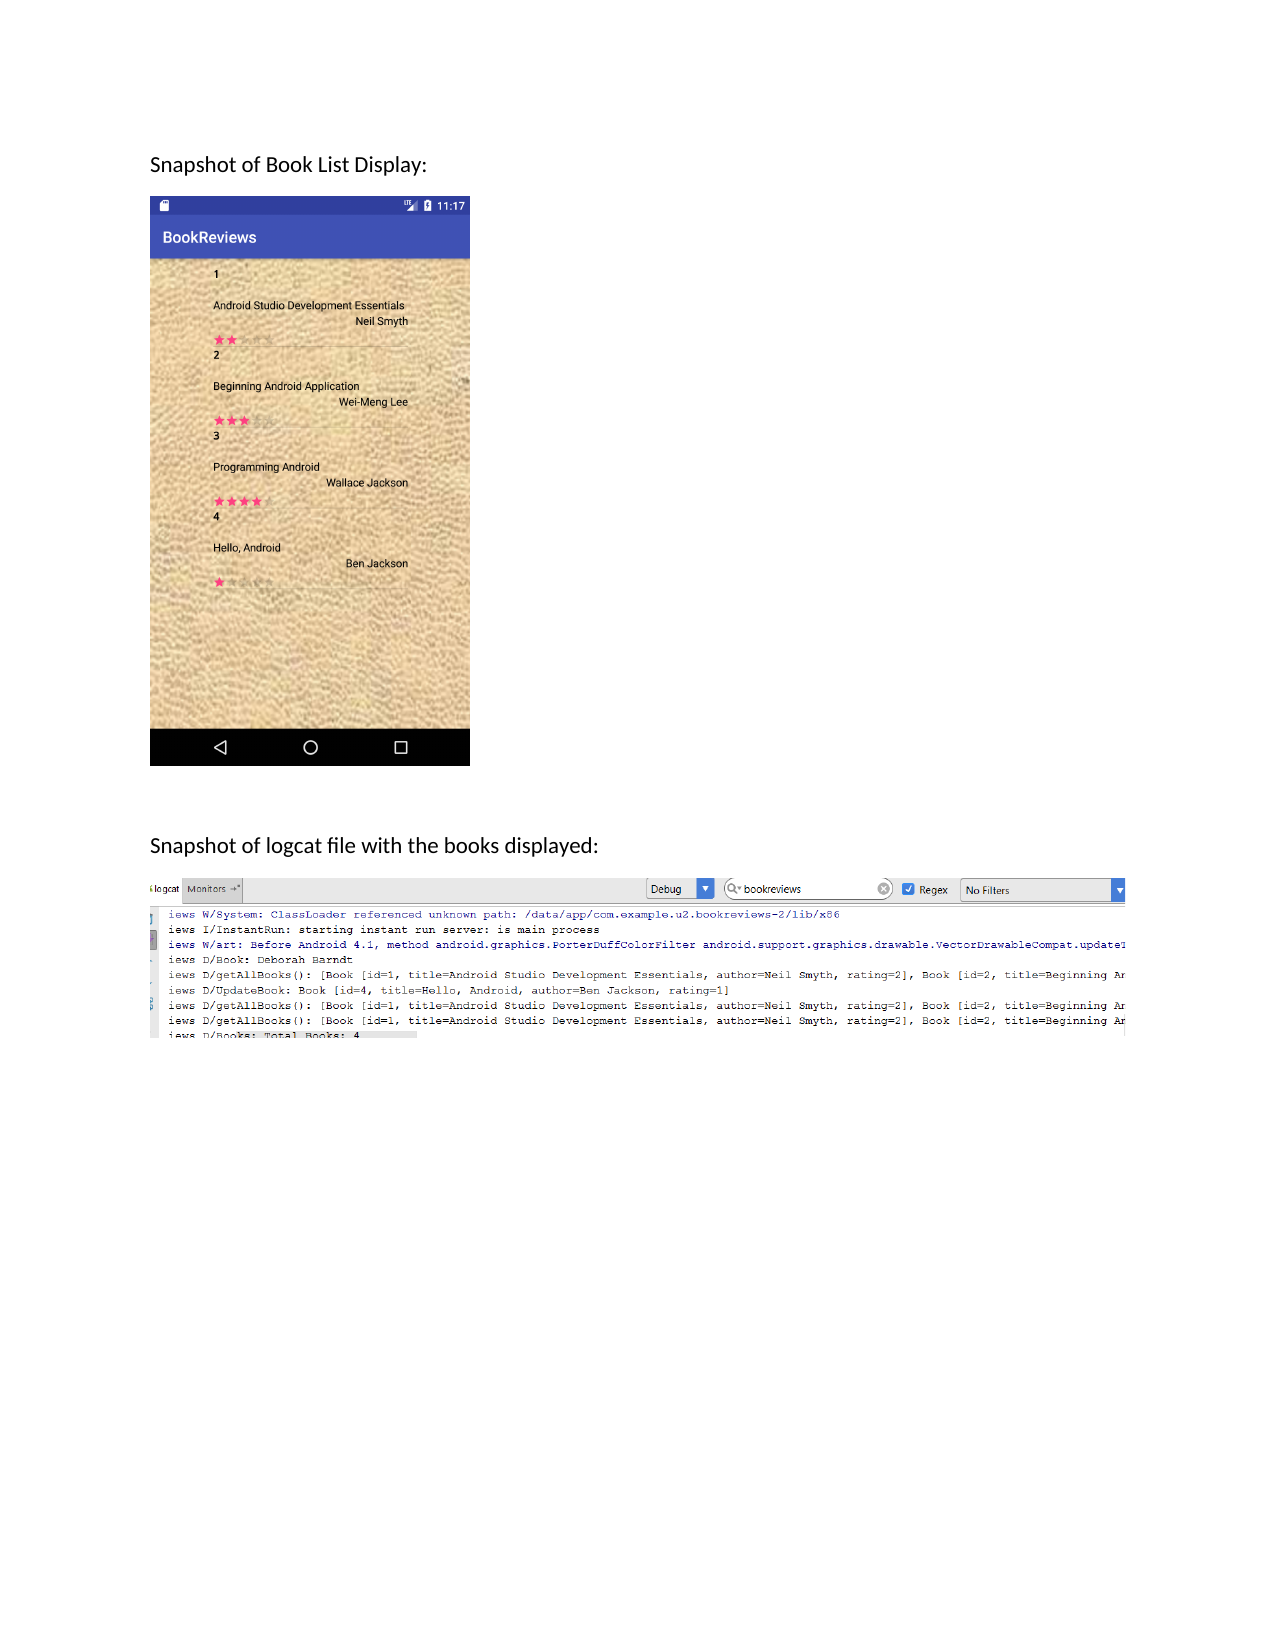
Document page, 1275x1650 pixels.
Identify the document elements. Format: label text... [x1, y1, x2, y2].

picture [150, 878, 1125, 1038]
text Snapshot of logcat file with the books displayed: [150, 831, 1125, 859]
text Snapshot of Book List Display: [150, 150, 1125, 178]
picture [150, 196, 470, 766]
